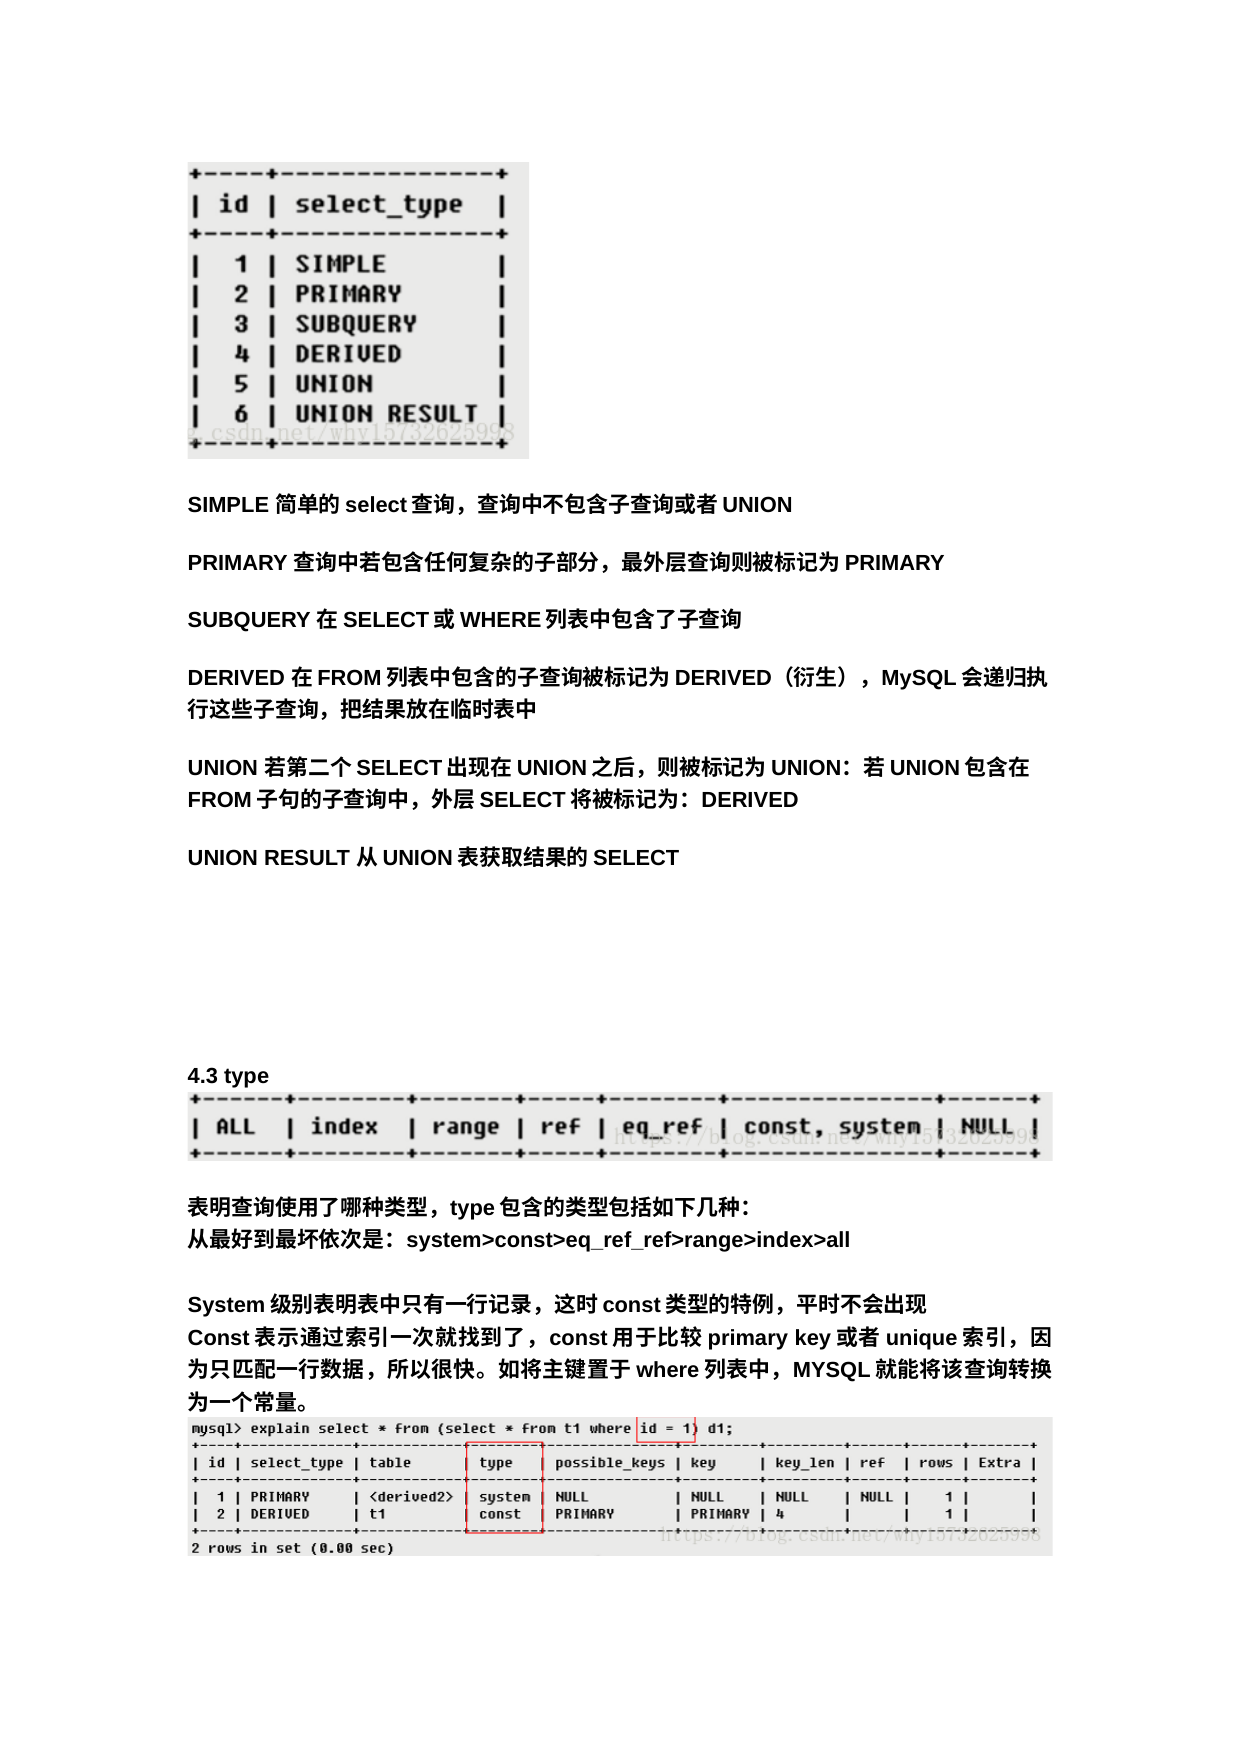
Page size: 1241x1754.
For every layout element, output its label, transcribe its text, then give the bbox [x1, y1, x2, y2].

picture [187, 1417, 1053, 1556]
picture [187, 162, 530, 459]
text PRIMARY 查询中若包含任何复杂的子部分，最外层查询则被标记为PRIMARY [187, 544, 1053, 577]
text 表明查询使用了哪种类型，type包含的类型包括如下几种： [187, 1189, 1053, 1222]
text UNION 若第二个SELECT出现在UNION之后，则被标记为UNION：若UNION包含在FROM子句的子查询中，外层SELECT将被标记为：DERIVED [187, 749, 1053, 814]
text 从最好到最坏依次是：system>const>eq_ref_ref>range>index>all [187, 1222, 1053, 1254]
text SIMPLE 简单的select查询，查询中不包含子查询或者UNION [187, 487, 1053, 519]
picture [187, 1092, 1053, 1161]
text UNION RESULT 从UNION表获取结果的SELECT [187, 839, 1053, 872]
text SUBQUERY 在SELECT或WHERE列表中包含了子查询 [187, 602, 1053, 634]
text DERIVED 在FROM列表中包含的子查询被标记为DERIVED（衍生），MySQL会递归执行这些子查询，把结果放在临时表中 [187, 659, 1053, 724]
text 4.3 type [187, 1059, 1053, 1092]
text System级别表明表中只有一行记录，这时const类型的特例，平时不会出现 [187, 1287, 1053, 1319]
text Const表示通过索引一次就找到了，const用于比较primary key或者unique索引，因为只匹配一行数据，所以很快。如将主键置于where列表中，MYSQL就能将该查询转换为一个常量。 [187, 1319, 1053, 1417]
